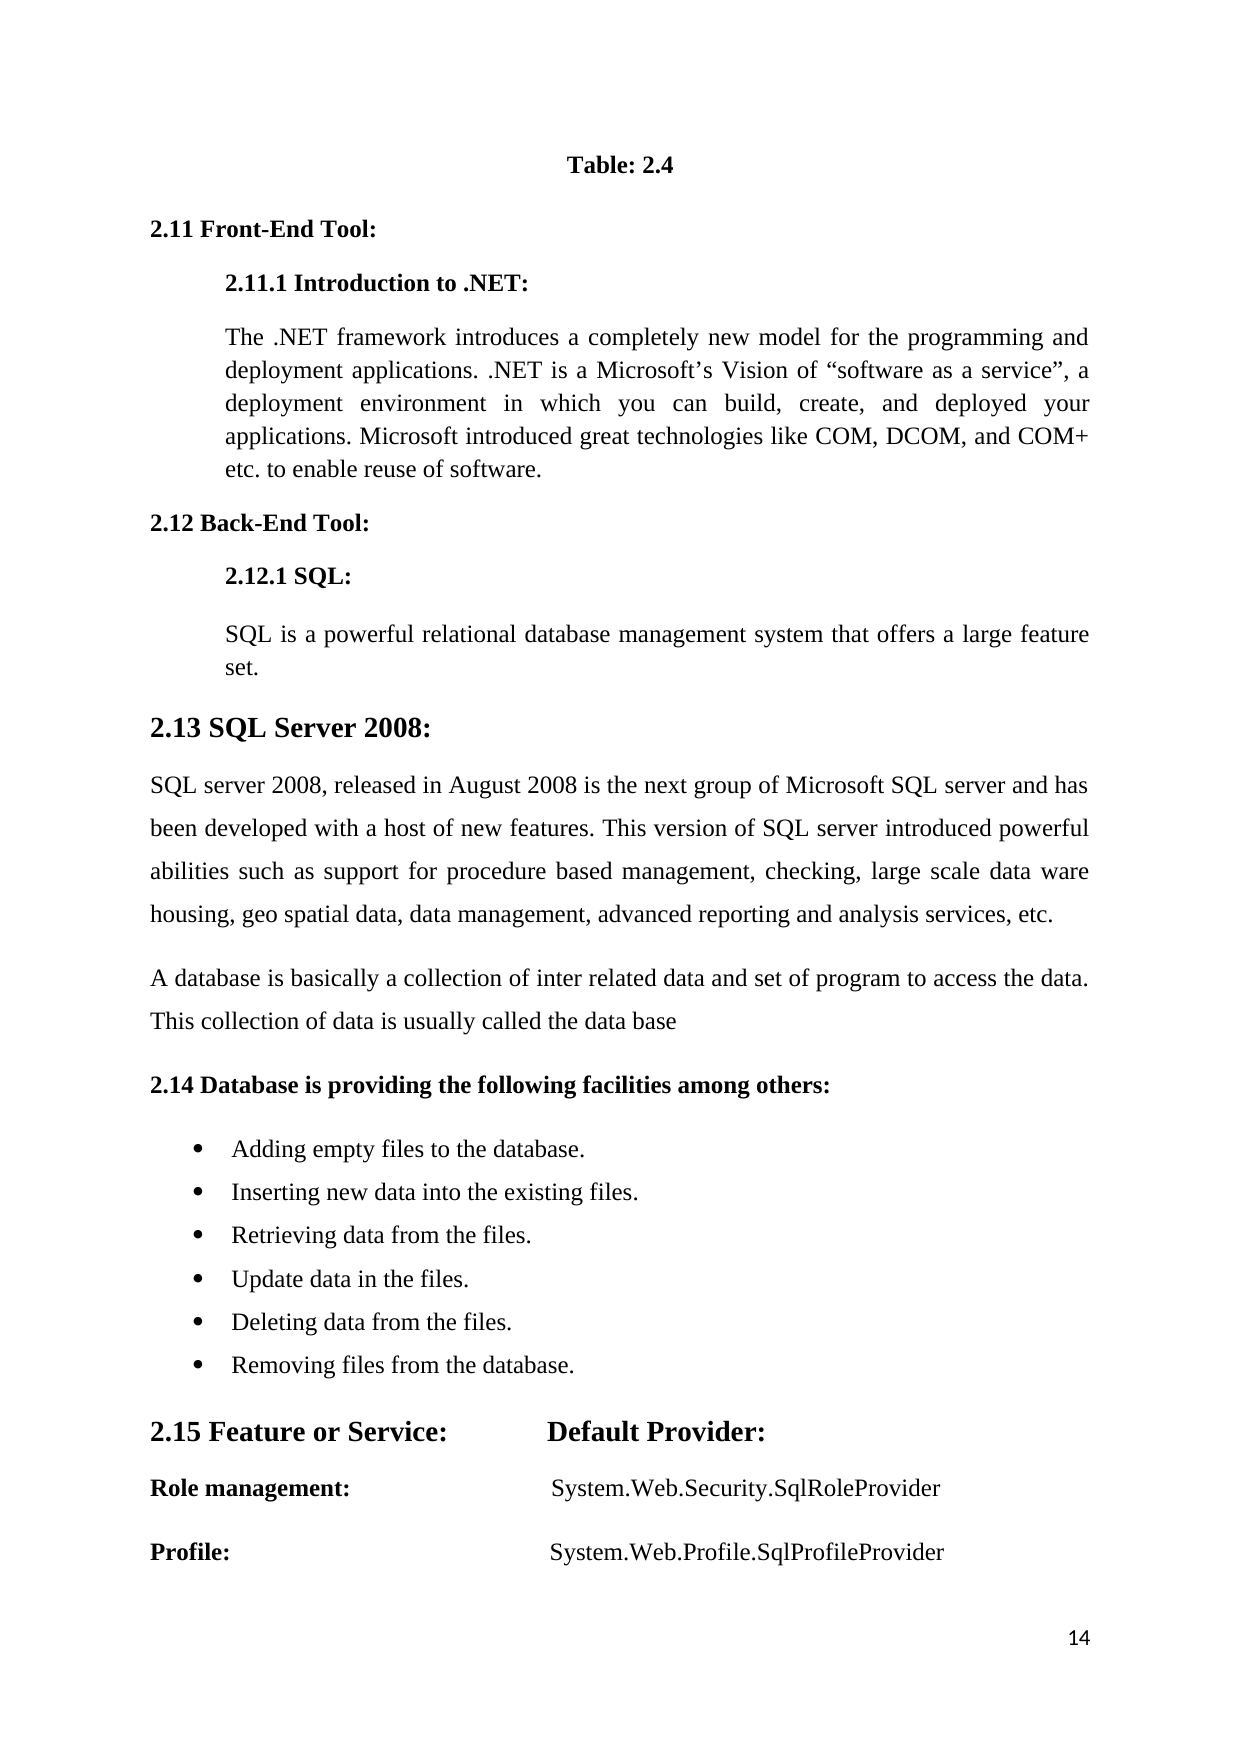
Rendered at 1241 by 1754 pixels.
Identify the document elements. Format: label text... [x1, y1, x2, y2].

list Update data in the files. [194, 1264, 1090, 1292]
text Role management: System.Web.Security.SqlRoleProvider [150, 1473, 1090, 1502]
text 2.11 Front-End Tool: [150, 214, 1090, 243]
text SQL server 2008, released in August 2008 is the next group of Microsoft SQL server and has been developed with a host of new features. This version of SQL server introduced powerful abilities such as support for procedure based management, checking, large scale data ware housing, geo spatial data, data management, advanced reporting and analysis services, etc. [150, 770, 1090, 928]
text The .NET framework introduces a completely new model for the programming and deployment applications. .NET is a Microsoft’s Vision of “software as a service”, a deployment environment in which you can build, create, and deployed your applications. Microsoft introduced great technologies like COM, DCOM, and COM+ etc. to enable reuse of software. [225, 322, 1090, 482]
text 2.12.1 SQL: [150, 561, 1090, 590]
list Retrieving data from the files. [194, 1221, 1090, 1249]
text A database is basically a collection of inter related data and set of program to access the data. This collection of data is usually called the data base [150, 963, 1090, 1035]
text Table: 2.4 [150, 150, 1090, 179]
text 2.12 Back-End Tool: [150, 508, 1090, 536]
list Inserting new data into the existing files. [194, 1177, 1090, 1206]
text Profile: System.Web.Profile.SqlProfileProvider [150, 1537, 1090, 1566]
list Adding empty files to the database. [194, 1134, 1090, 1163]
text 2.13 SQL Server 2008: [150, 711, 1090, 744]
text 2.11.1 Introduction to .NET: [150, 268, 1090, 297]
text 2.15 Feature or Service: Default Provider: [150, 1414, 1090, 1447]
text 2.14 Database is providing the following facilities among others: [150, 1070, 1090, 1099]
list Deleting data from the files. [194, 1307, 1090, 1336]
list Removing files from the database. [194, 1350, 1090, 1379]
text SQL is a powerful relational database management system that offers a large feature set. [225, 619, 1090, 681]
